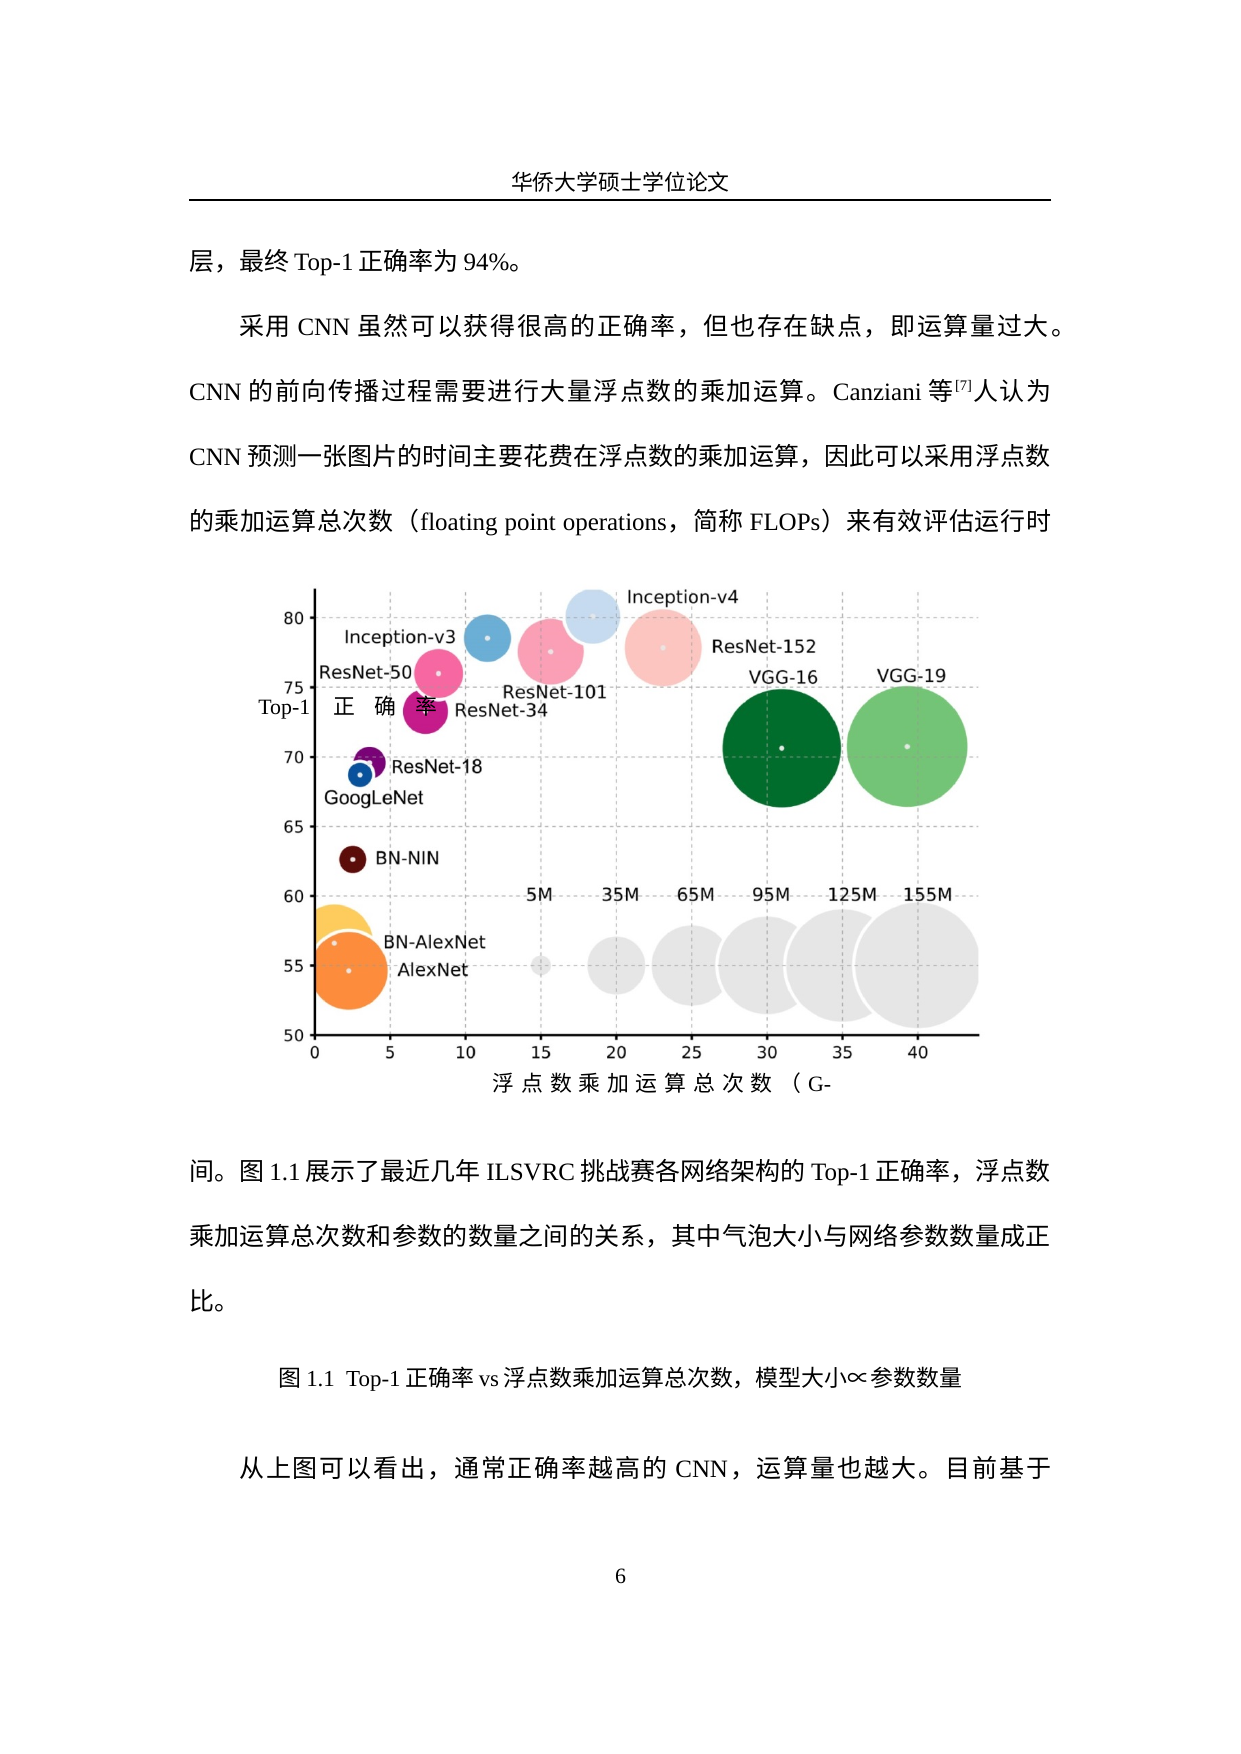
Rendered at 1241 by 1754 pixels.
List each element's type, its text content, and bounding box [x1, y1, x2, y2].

picture [248, 551, 998, 1097]
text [189, 227, 1051, 292]
text 图1.1 Top-1正确率vs浮点数乘加运算总次数，模型大小∝参数数量 [189, 1344, 1051, 1409]
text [189, 1434, 1051, 1499]
